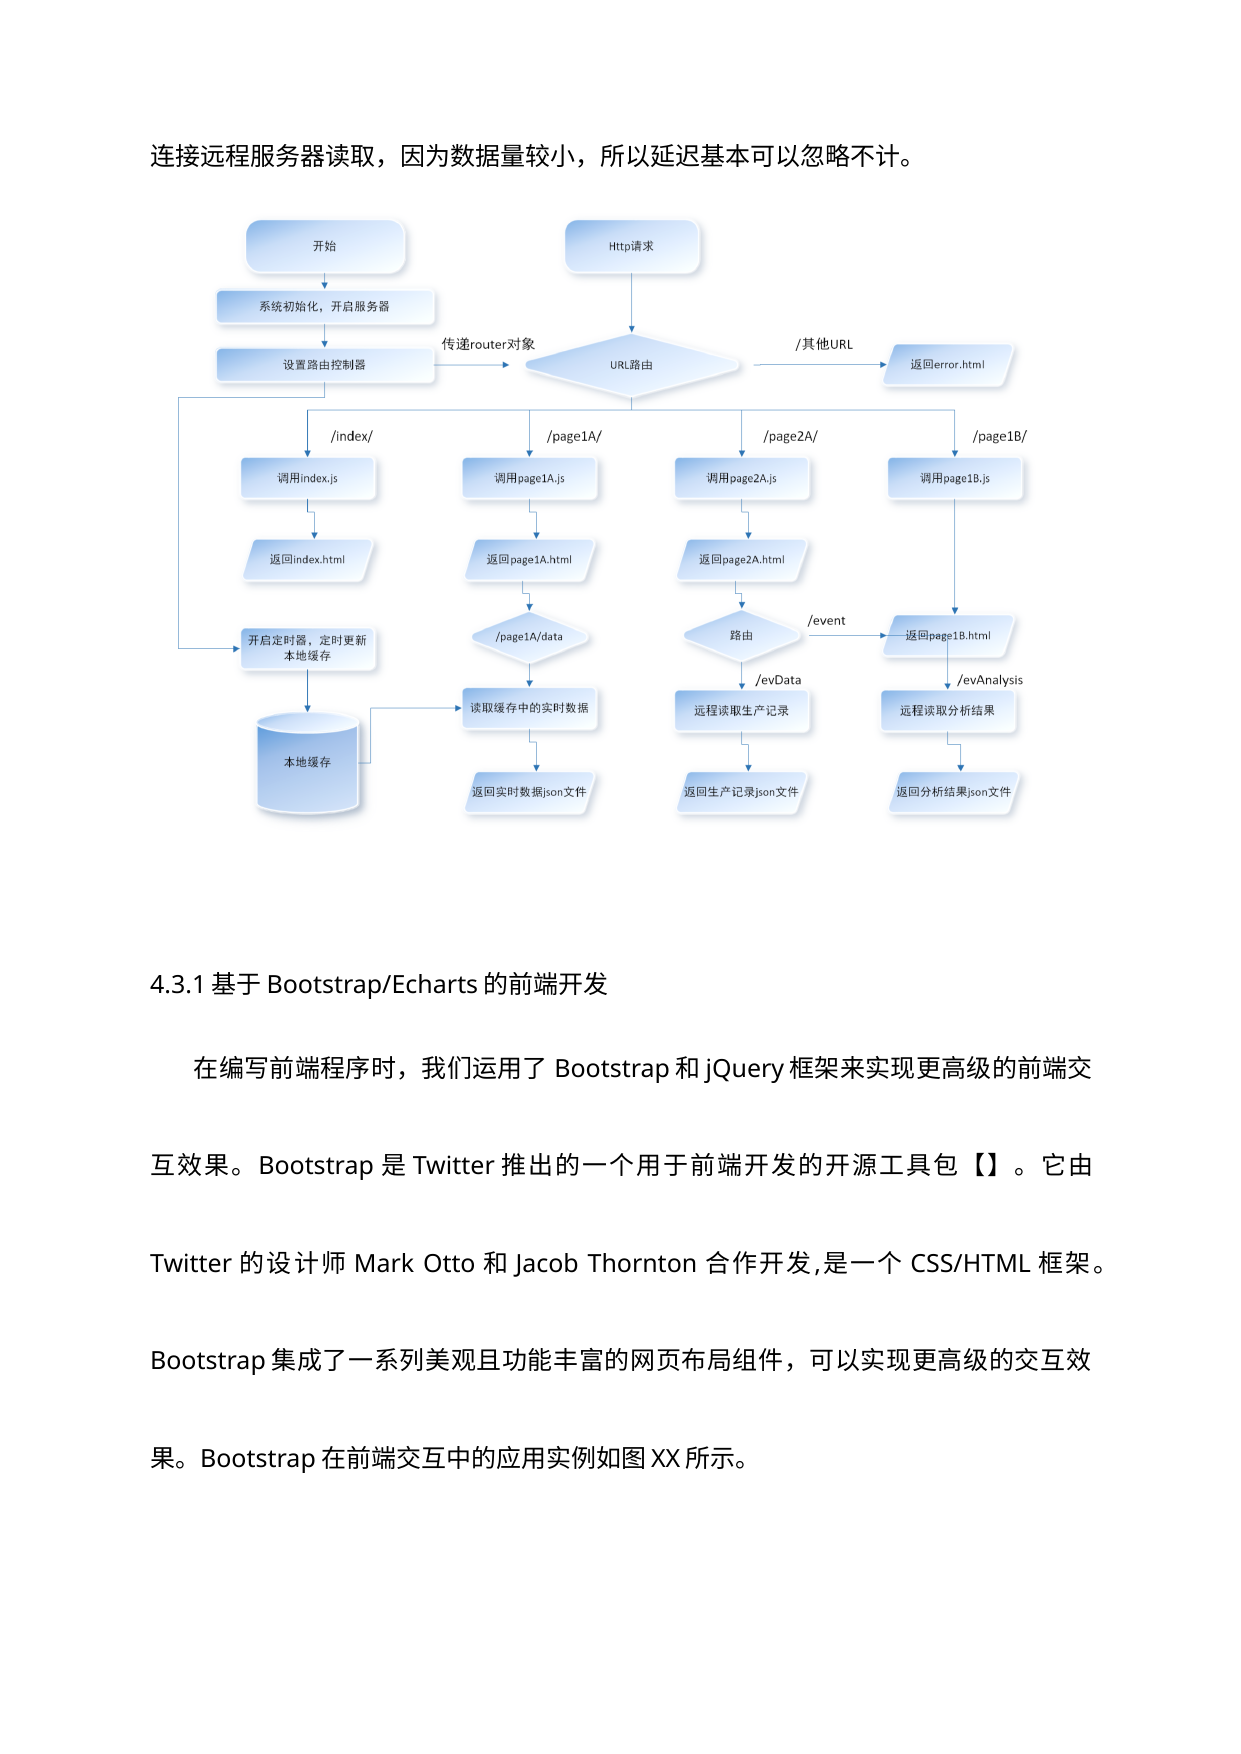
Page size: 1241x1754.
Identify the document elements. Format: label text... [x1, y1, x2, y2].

picture [150, 205, 1094, 842]
text 4.3.1基于Bootstrap/Echarts的前端开发 [150, 951, 1094, 1016]
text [150, 122, 1094, 187]
text 在编写前端程序时，我们运用了Bootstrap和jQuery框架来实现更高级的前端交互效果。Bootstrap是Twitter推出的一个用于前端开发的开源工具包【】。它由Twitter的设计师Mark Otto和Jacob Thornton合作开发,是一个CSS/HTML框架。Bootstrap集成了一系列美观且功能丰富的网页布局组件，可以实现更高级的交互效果。Bootstrap在前端交互中的应用实例如图XX所示。 [150, 1034, 1094, 1489]
